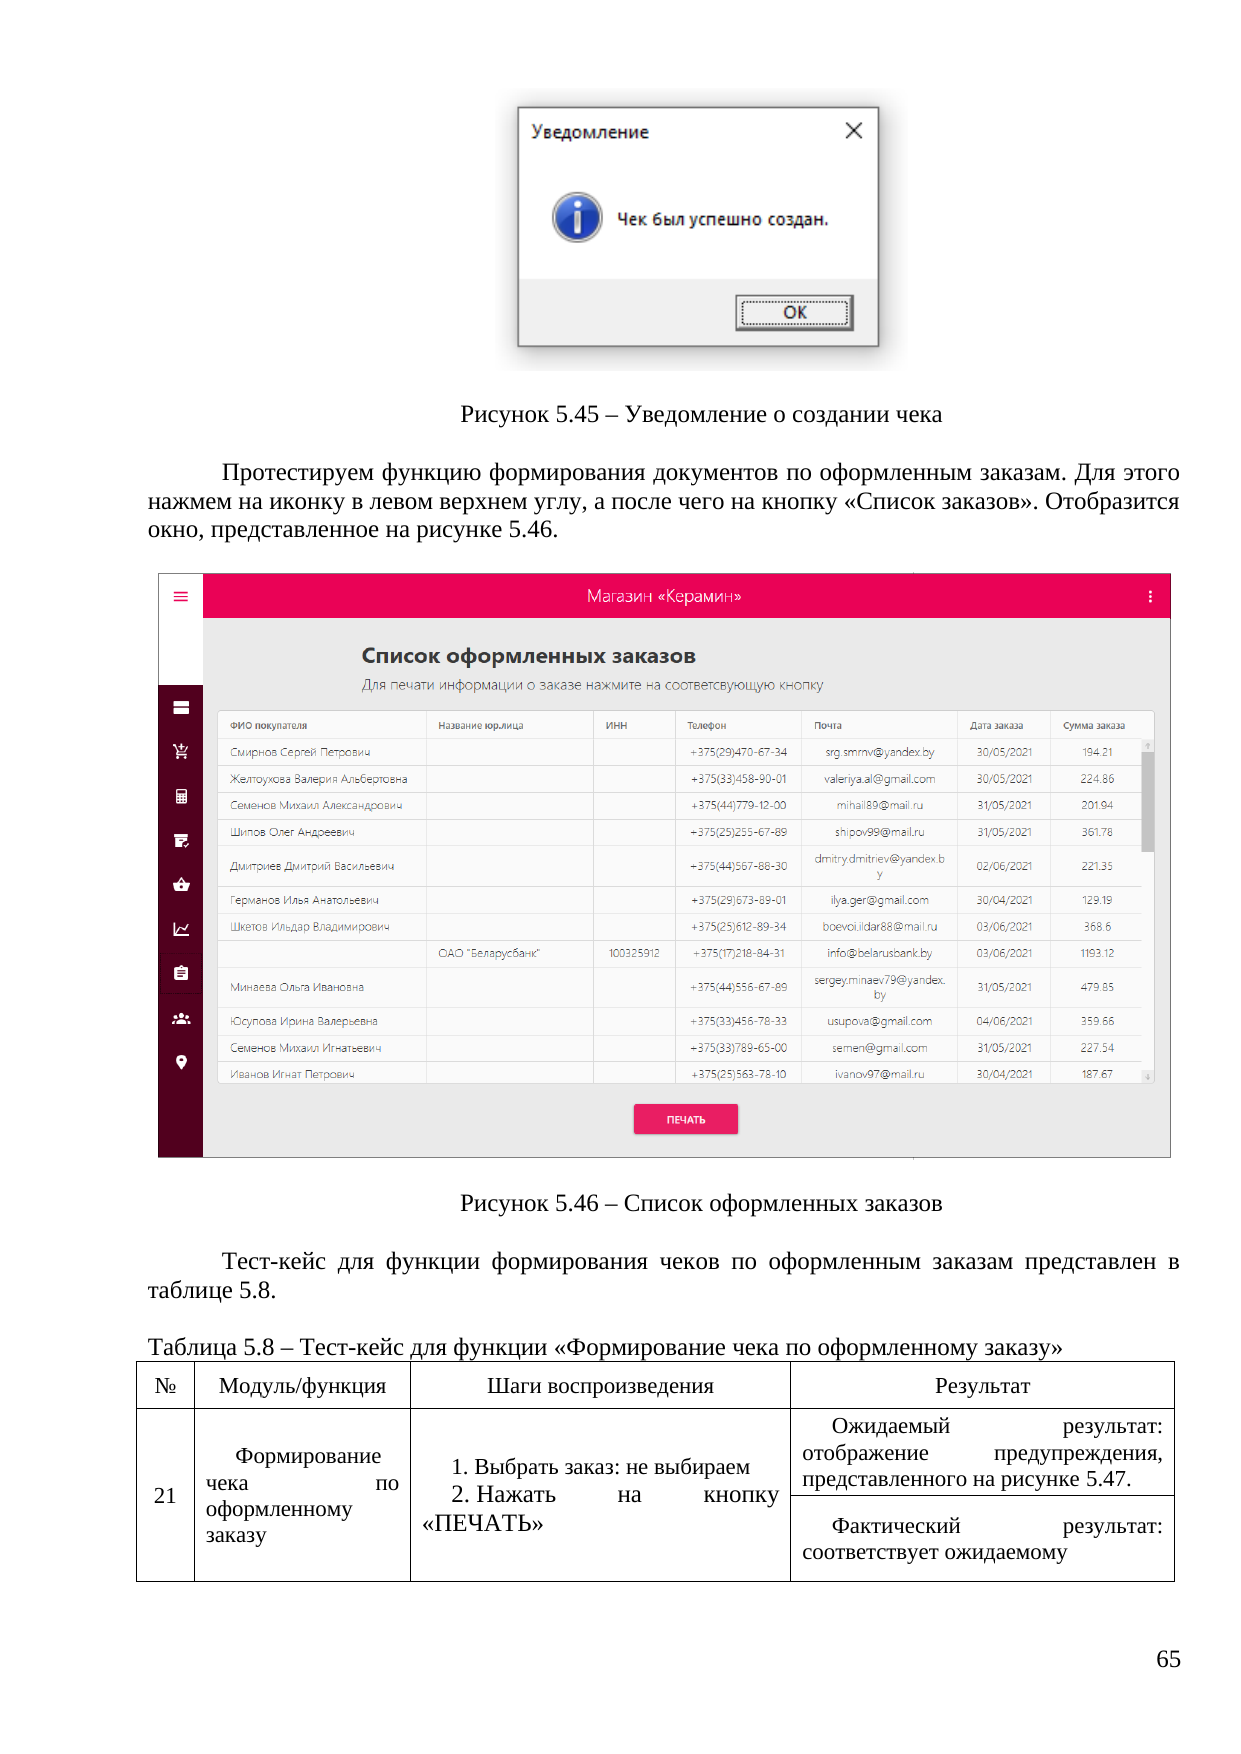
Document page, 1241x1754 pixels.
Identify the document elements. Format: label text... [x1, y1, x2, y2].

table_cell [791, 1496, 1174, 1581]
picture [156, 572, 1173, 1160]
text Тест-кейс для функции формирования чеков по оформленным заказам представлен в таблице 5.8. [148, 1246, 1181, 1303]
picture [494, 88, 908, 371]
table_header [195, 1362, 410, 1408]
text Рисунок 5.45 – Уведомление о создании чека [148, 399, 1181, 428]
text Протестируем функцию формирования документов по оформленным заказам. Для этого нажмем на иконку в левом верхнем углу, а после чего на кнопку «Список заказов». Отобразится окно, представленное на рисунке 5.46. [148, 457, 1181, 543]
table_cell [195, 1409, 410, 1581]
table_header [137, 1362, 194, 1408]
text Таблица 5.8 – Тест-кейс для функции «Формирование чека по оформленному заказу» [148, 1332, 1181, 1361]
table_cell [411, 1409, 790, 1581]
text Рисунок 5.46 – Список оформленных заказов [148, 1188, 1181, 1217]
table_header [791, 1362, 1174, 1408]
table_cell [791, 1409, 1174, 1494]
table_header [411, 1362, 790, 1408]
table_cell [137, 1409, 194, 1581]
